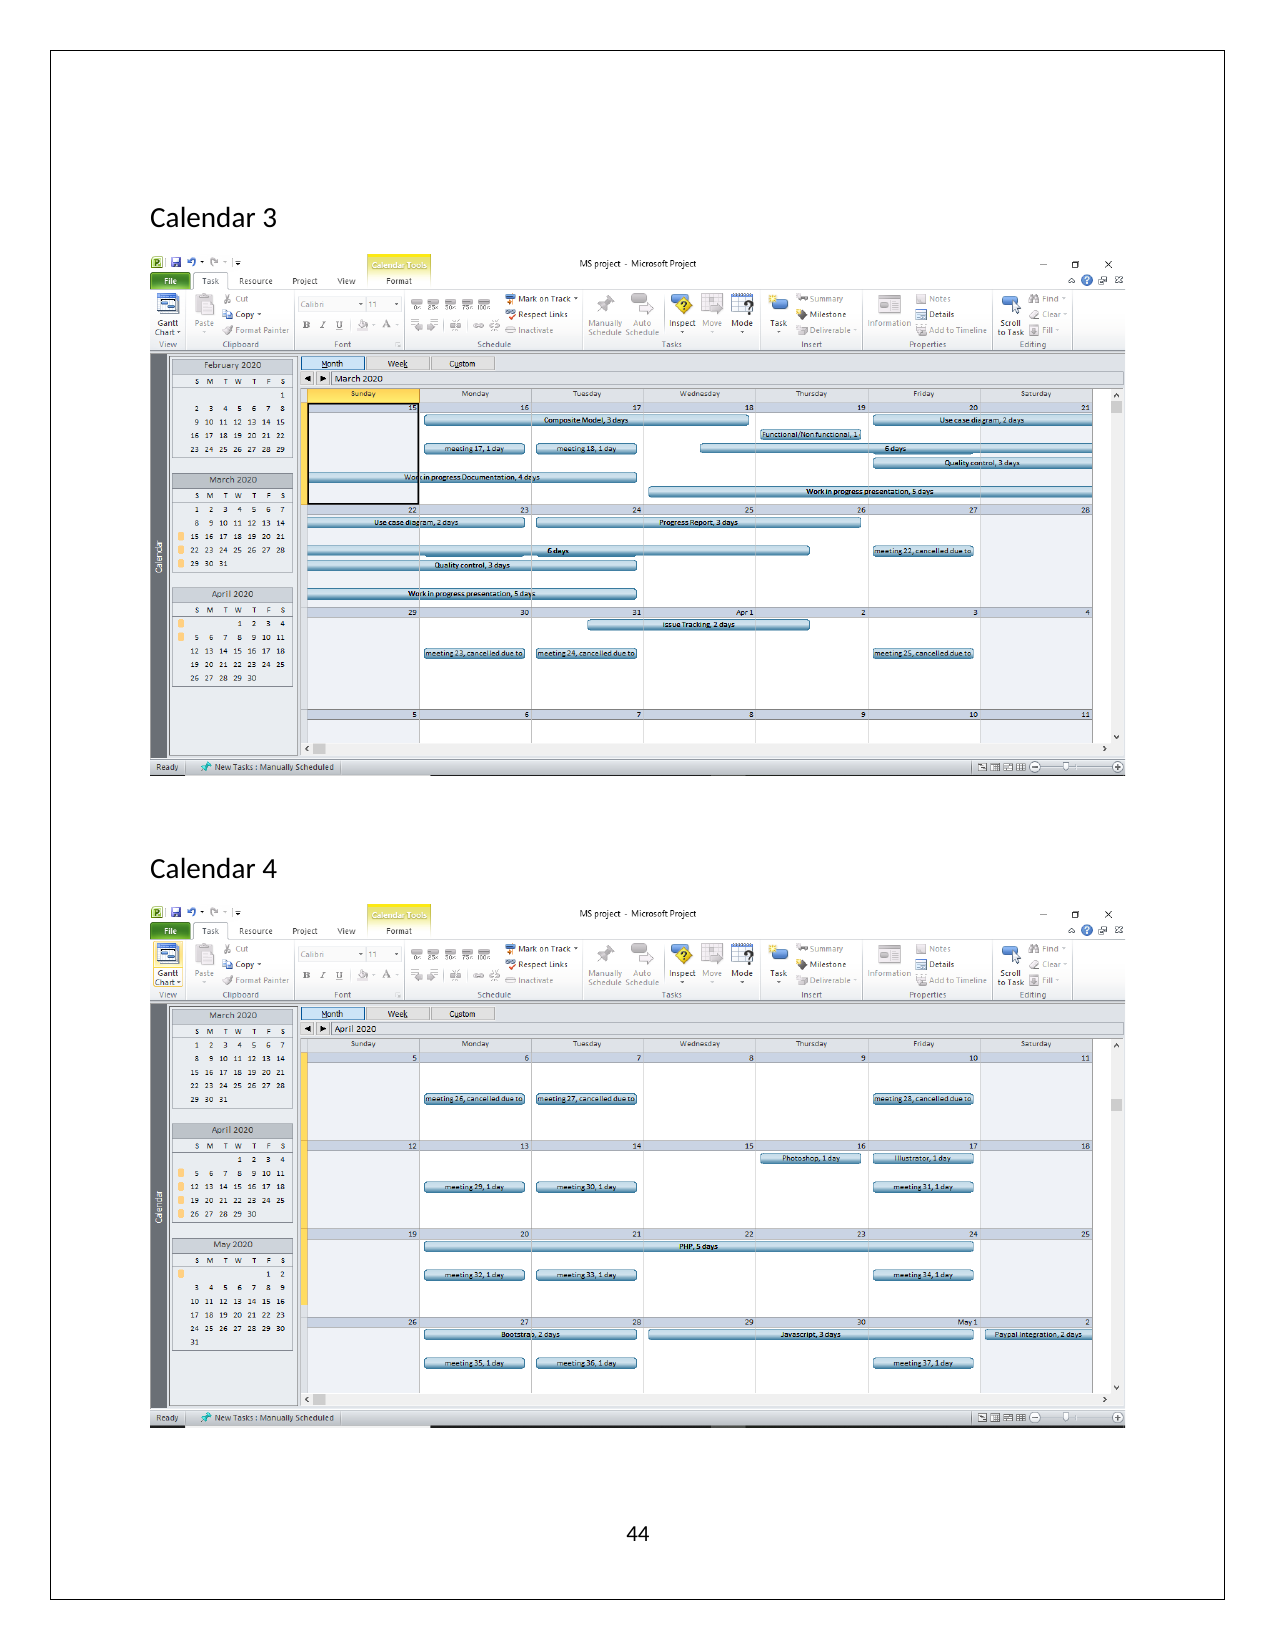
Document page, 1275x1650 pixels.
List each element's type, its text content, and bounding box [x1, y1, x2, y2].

text Calendar 3 [150, 199, 1125, 235]
picture [150, 904, 1125, 1428]
text Calendar 4 [150, 850, 1125, 885]
picture [150, 254, 1125, 776]
